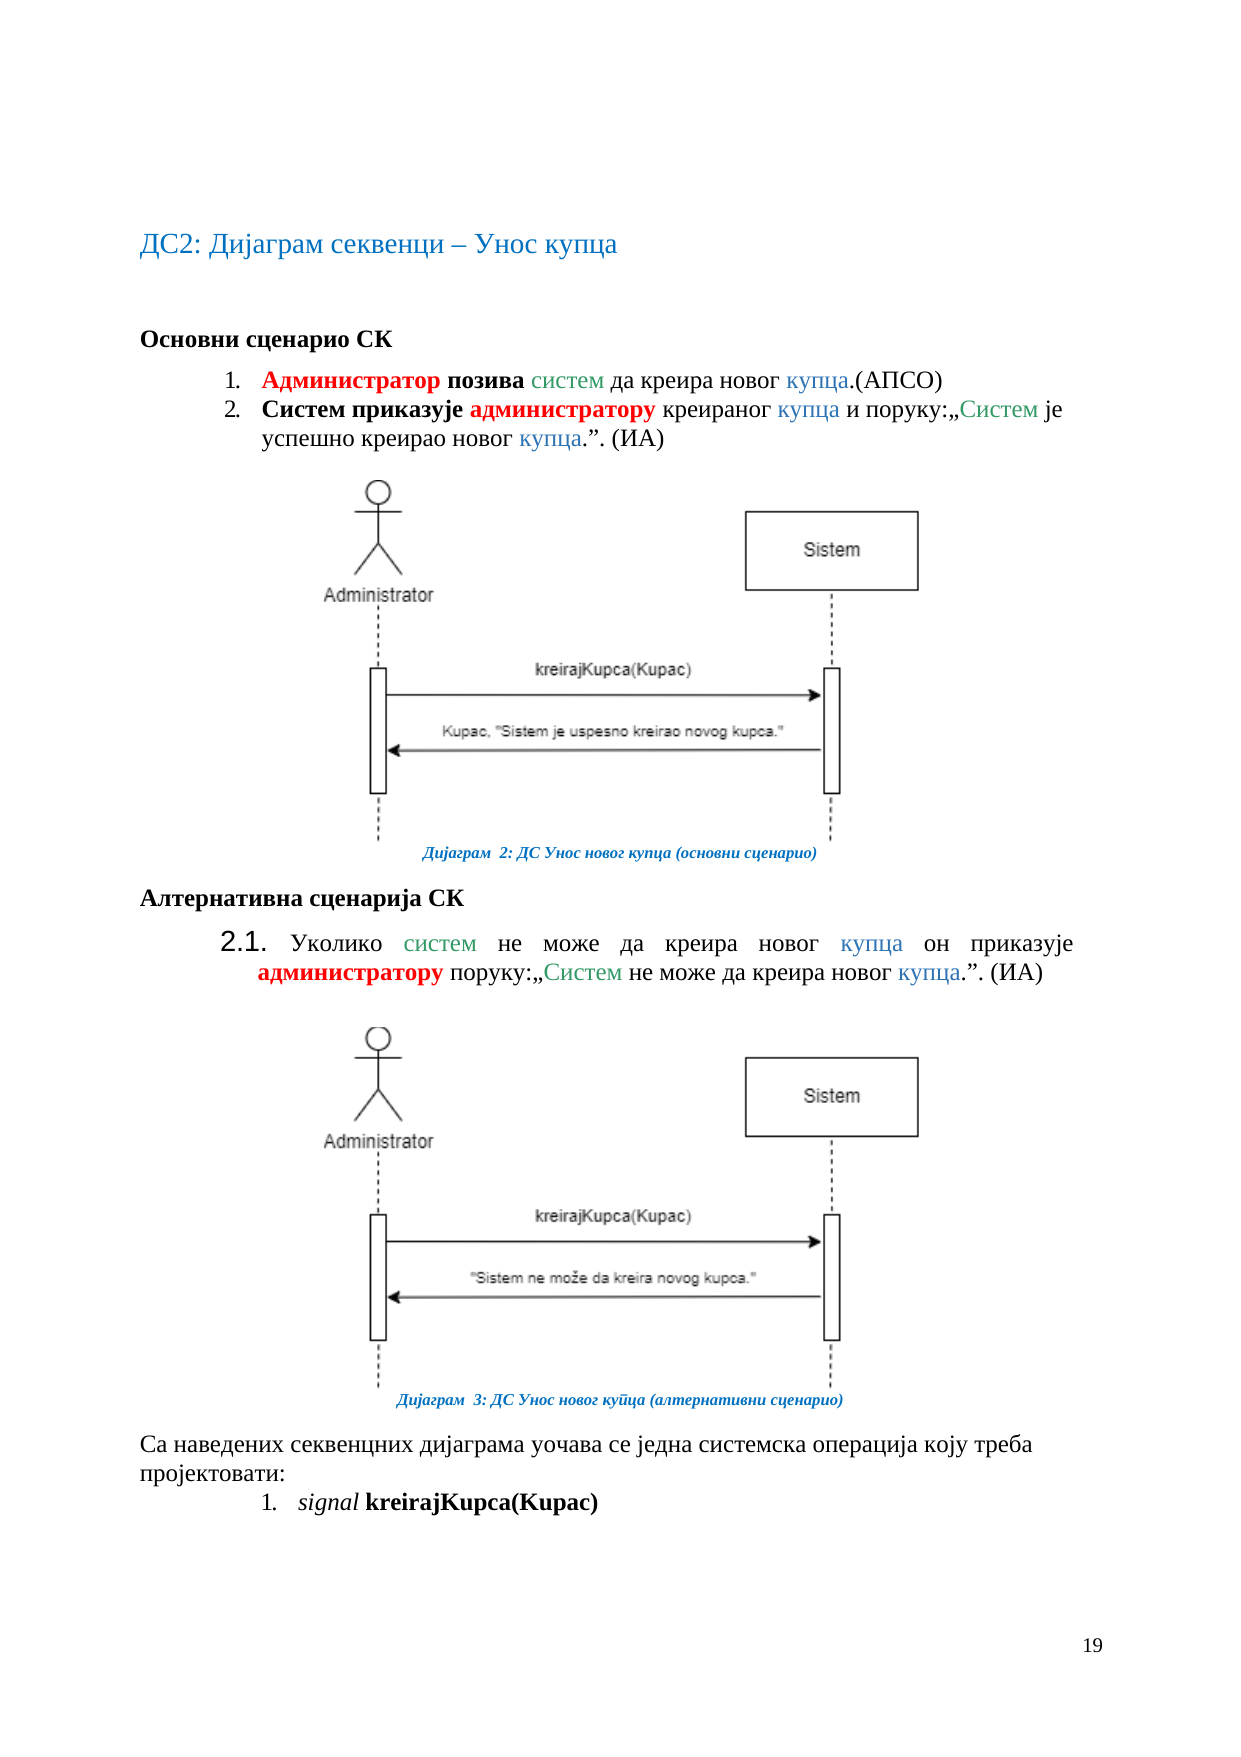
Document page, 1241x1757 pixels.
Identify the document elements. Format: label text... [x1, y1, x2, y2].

list Администратор позива систем да креира новог купца.(АПСО) [224, 365, 1103, 394]
text Алтернативна сценарија СК [139, 883, 1103, 911]
list Систем приказује администратору креираног купца и поруку:„Систем је успешно креирао новог купца.”. (ИА) [224, 394, 1084, 451]
picture [323, 1027, 919, 1390]
list signal kreirajKupca(Kupac) [260, 1487, 1103, 1516]
picture [323, 480, 919, 843]
text Са наведених секвенцних дијаграма уочава се једна системска операција коју треба пројектовати: [139, 1429, 1103, 1487]
text ДС2: Дијаграм секвенци – Унос купца [139, 226, 1103, 260]
text Основни сценарио СК [139, 324, 1103, 353]
list Уколико систем не може да креира новог купца он приказује администратору поруку:„Систем не може да креира новог купца.”. (ИА) [220, 924, 1074, 986]
